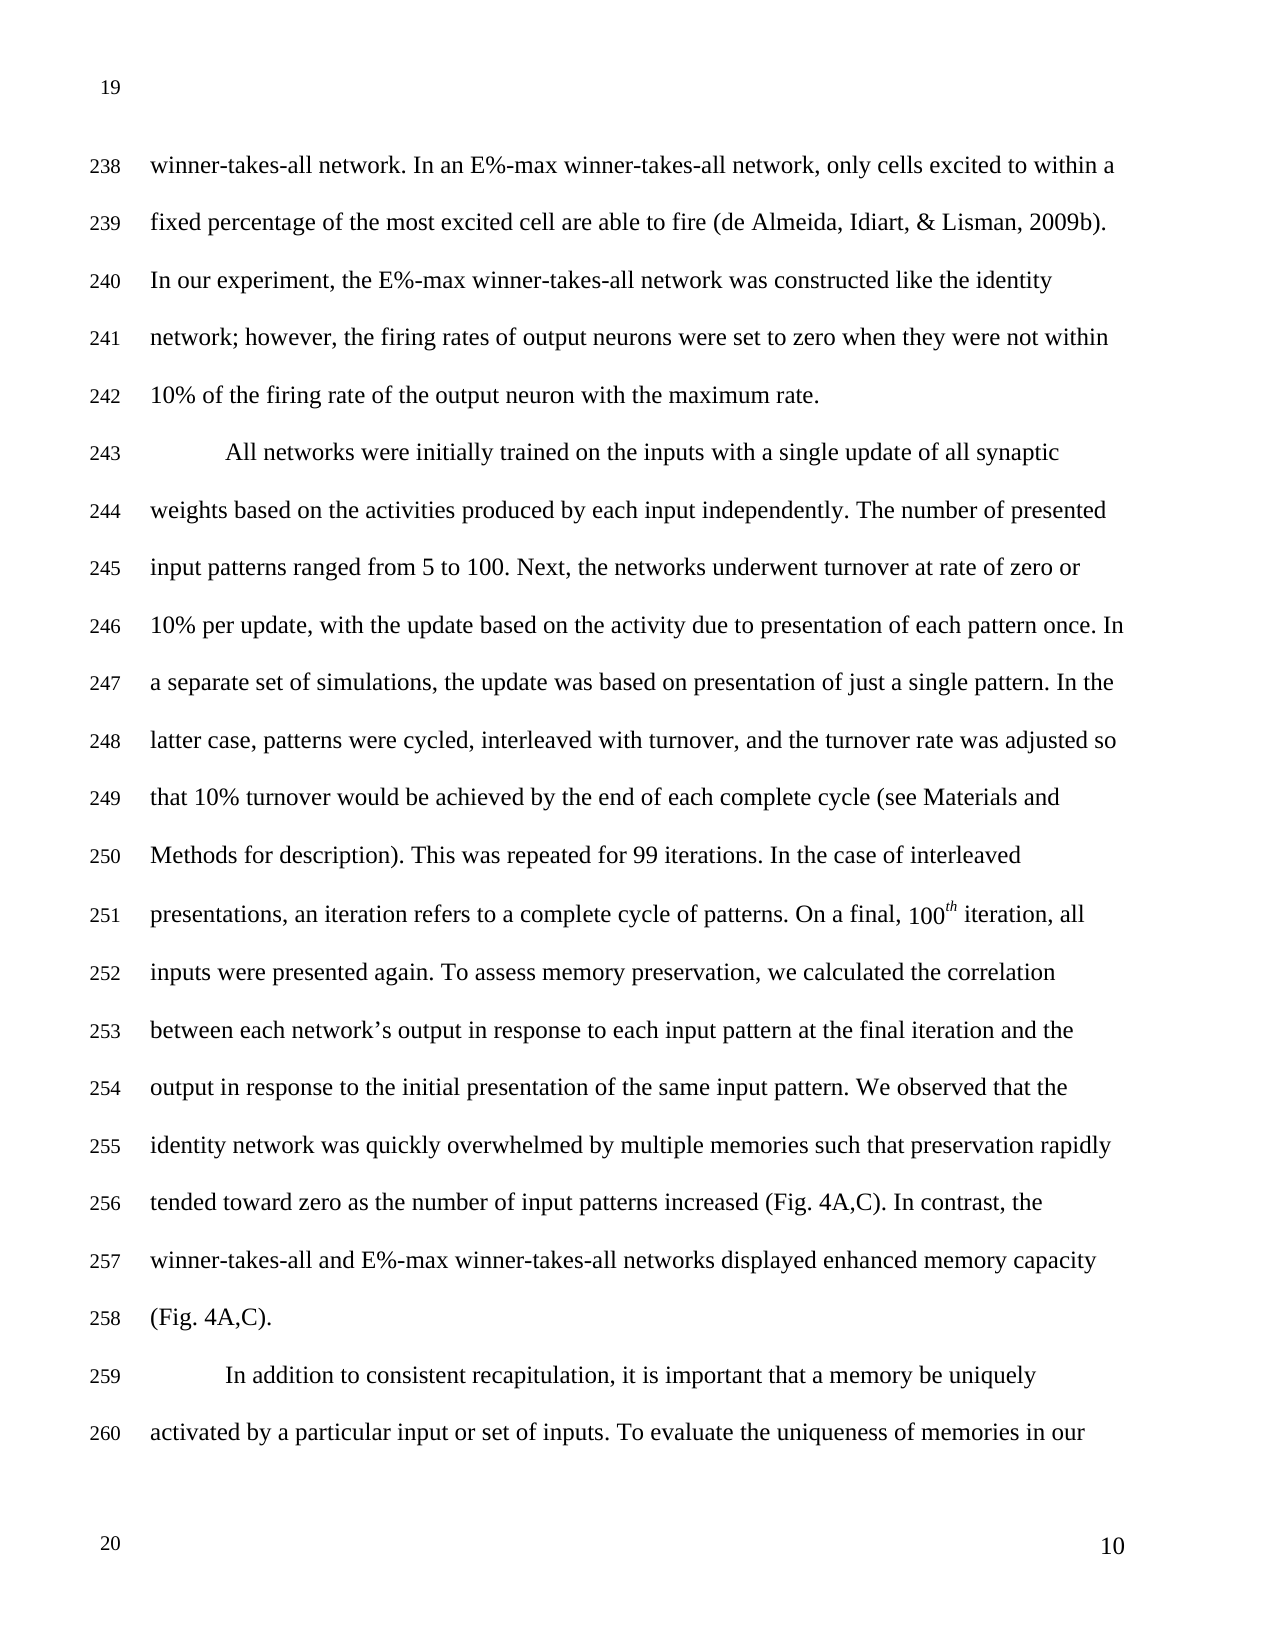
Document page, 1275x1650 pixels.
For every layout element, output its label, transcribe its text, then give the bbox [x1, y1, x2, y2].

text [150, 150, 1125, 409]
text All networks were initially trained on the inputs with a single update of all synaptic weights based on the activities produced by each input independently. The number of presented input patterns ranged from 5 to 100. Next, the networks underwent turnover at rate of zero or 10% per update, with the update based on the activity due to presentation of each pattern once. In a separate set of simulations, the update was based on presentation of just a single pattern. In the latter case, patterns were cycled, interleaved with turnover, and the turnover rate was adjusted so that 10% turnover would be achieved by the end of each complete cycle (see Materials and Methods for description). This was repeated for 99 iterations. In the case of interleaved presentations, an iteration refers to a complete cycle of patterns. On a final, iteration, all inputs were presented again. To assess memory preservation, we calculated the correlation between each network’s output in response to each input pattern at the final iteration and the output in response to the initial presentation of the same input pattern. We observed that the identity network was quickly overwhelmed by multiple memories such that preservation rapidly tended toward zero as the number of input patterns increased (Fig. 4A,C). In contrast, the winner-takes-all and E%-max winner-takes-all networks displayed enhanced memory capacity (Fig. 4A,C). [150, 437, 1125, 1331]
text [150, 1360, 1125, 1446]
